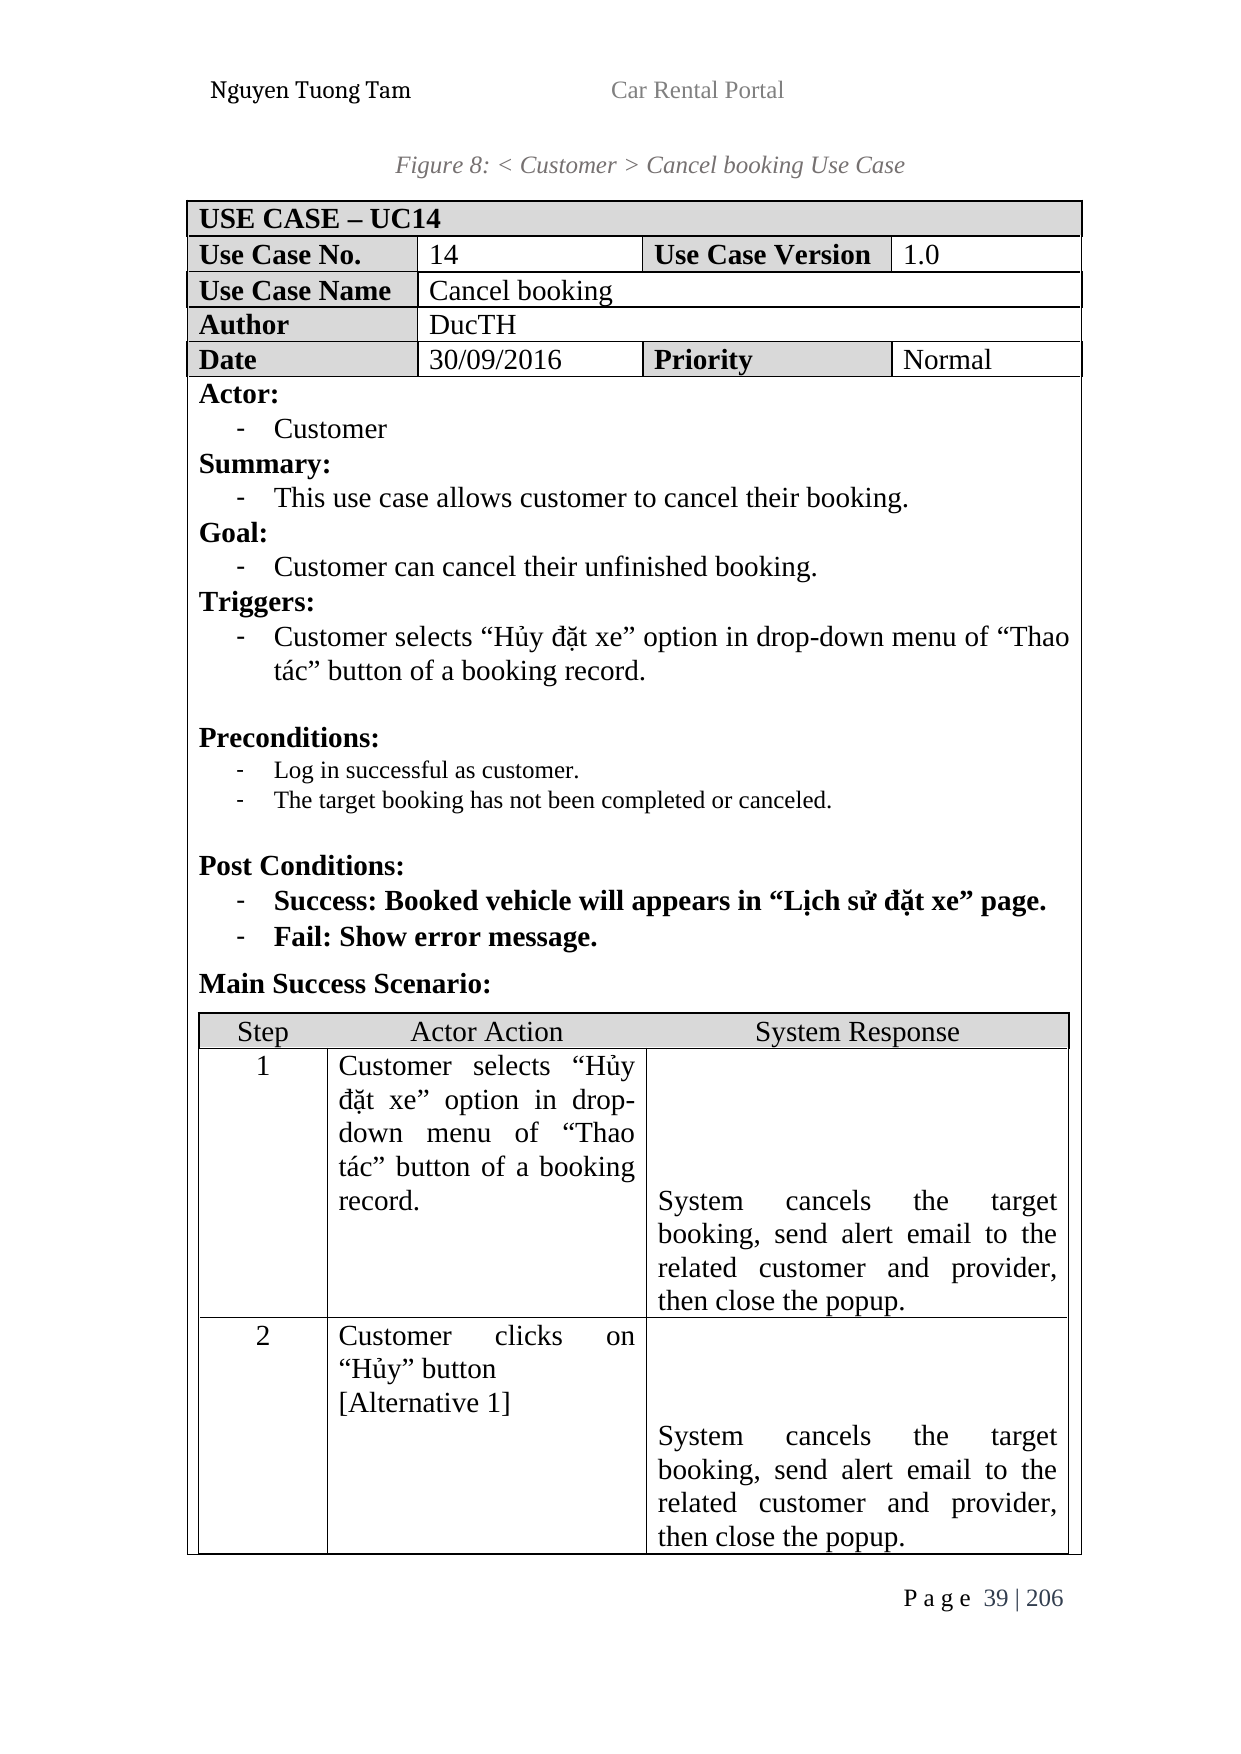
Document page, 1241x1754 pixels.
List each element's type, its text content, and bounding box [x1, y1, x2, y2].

table_cell 14 [418, 237, 642, 271]
table_cell Author [188, 307, 417, 341]
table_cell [188, 376, 1081, 1554]
table_cell Cancel booking [419, 271, 1081, 306]
table_cell 1.0 [892, 235, 1081, 271]
table_cell Normal [893, 341, 1081, 376]
table_cell 30/09/2016 [419, 342, 642, 376]
table_cell Use Case No. [188, 236, 417, 271]
table_cell Priority [644, 342, 891, 376]
table_cell DucTH [418, 306, 1081, 341]
table_header USE CASE – UC14 [188, 202, 1081, 235]
table_cell Use Case Version [643, 237, 891, 271]
table_cell Date [188, 342, 417, 376]
table_cell Use Case Name [188, 272, 417, 306]
text Figure 8: < Customer > Cancel booking Use Case [210, 150, 1090, 179]
